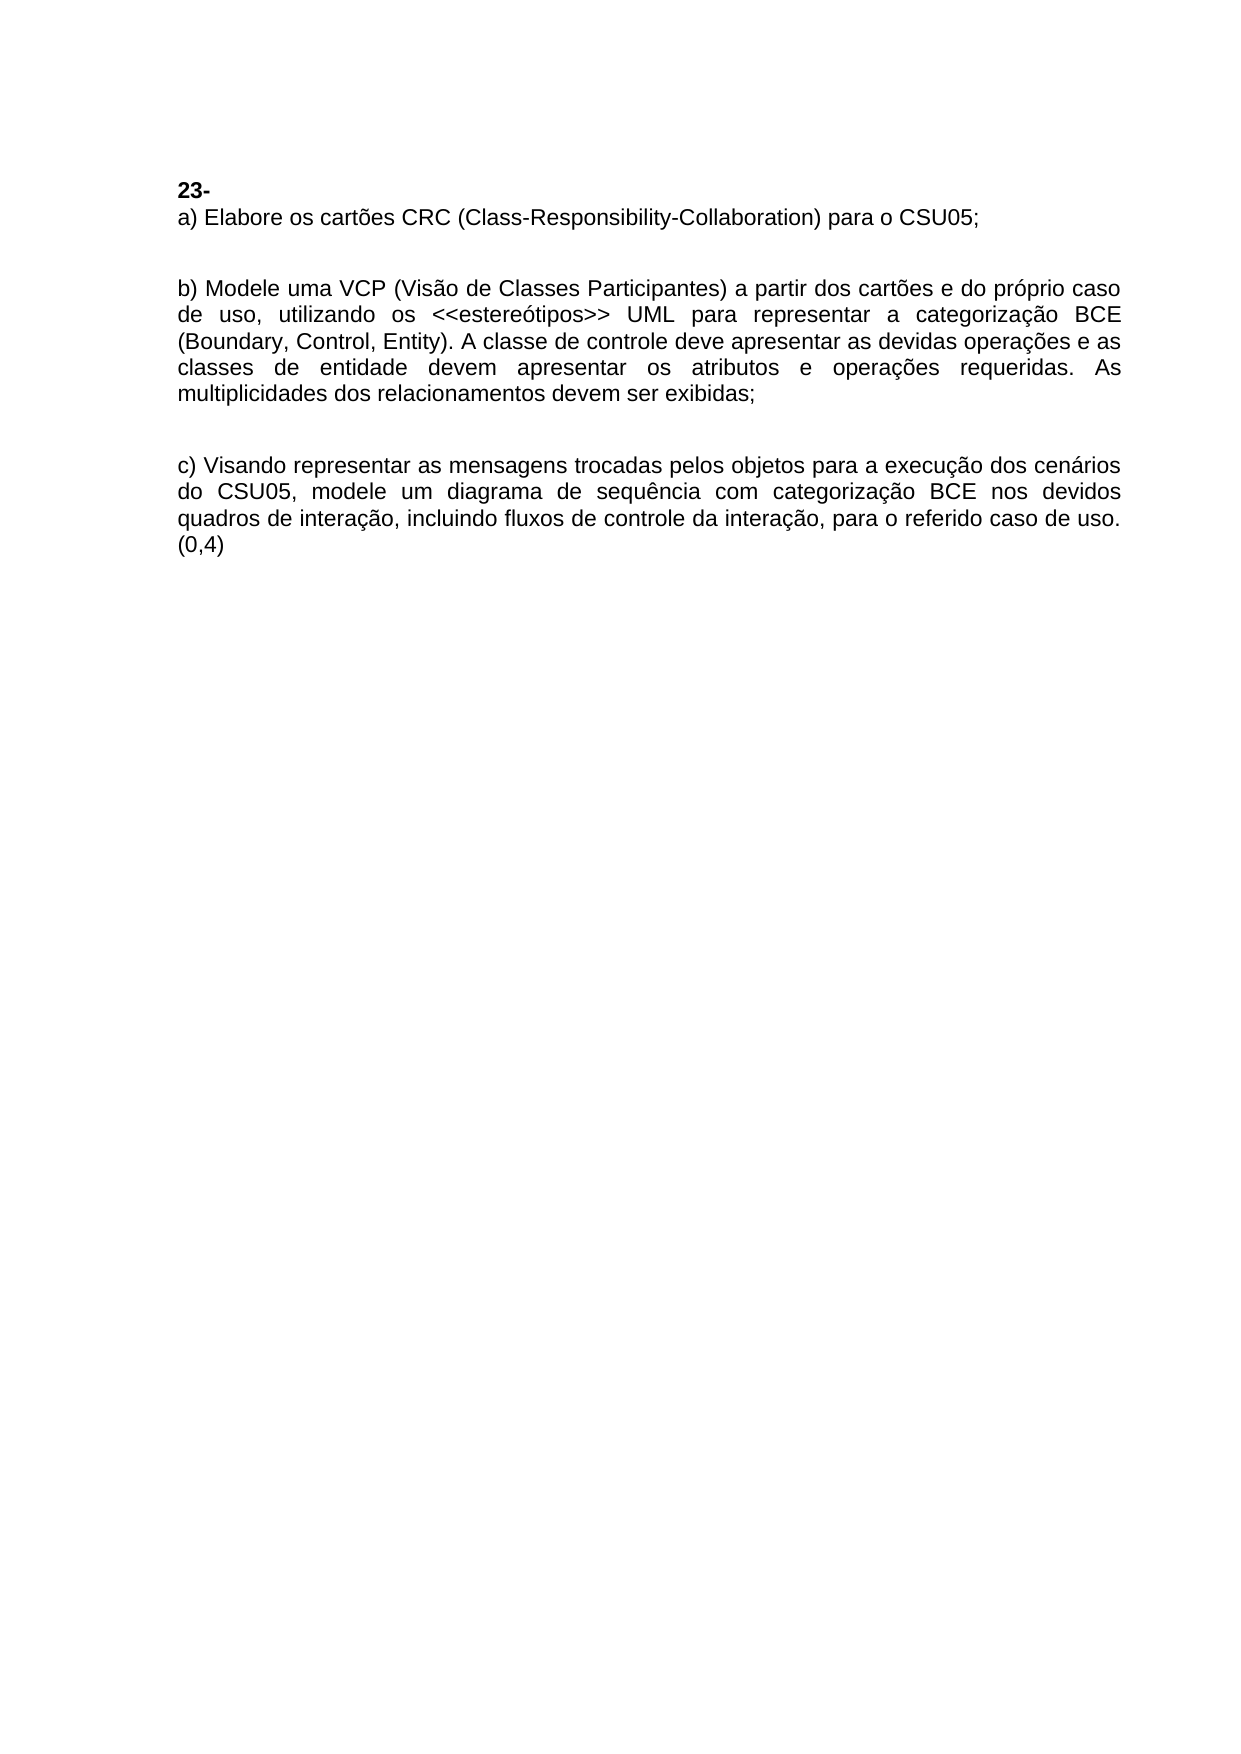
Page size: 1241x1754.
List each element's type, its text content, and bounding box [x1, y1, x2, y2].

text c) Visando representar as mensagens trocadas pelos objetos para a execução dos cenários do CSU05, modele um diagrama de sequência com categorização BCE nos devidos quadros de interação, incluindo fluxos de controle da interação, para o referido caso de uso. (0,4) [177, 452, 1122, 557]
text 23- [177, 177, 1122, 203]
text a) Elabore os cartões CRC (Class-Responsibility-Collaboration) para o CSU05; [177, 203, 1122, 230]
text b) Modele uma VCP (Visão de Classes Participantes) a partir dos cartões e do próprio caso de uso, utilizando os <<estereótipos>> UML para representar a categorização BCE (Boundary, Control, Entity). A classe de controle deve apresentar as devidas operações e as classes de entidade devem apresentar os atributos e operações requeridas. As multiplicidades dos relacionamentos devem ser exibidas; [177, 275, 1122, 407]
